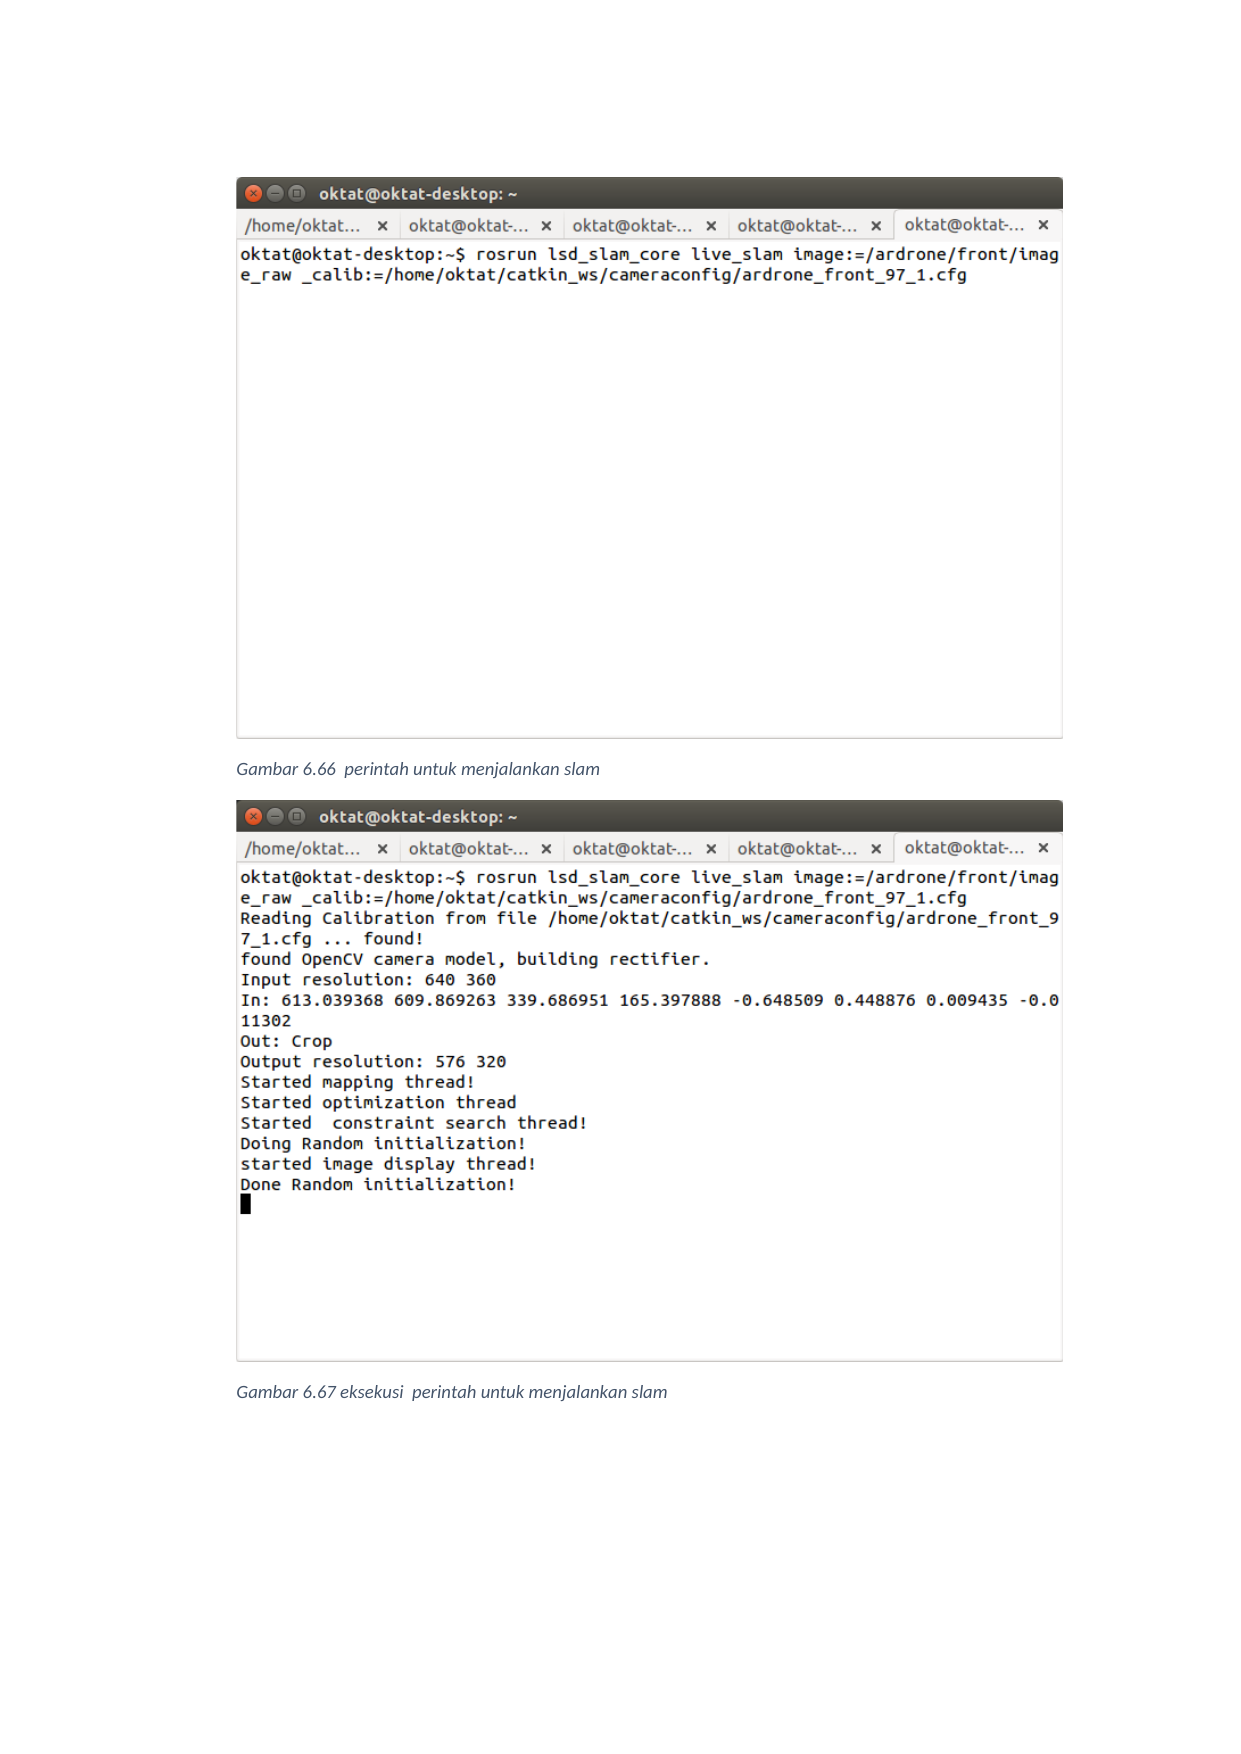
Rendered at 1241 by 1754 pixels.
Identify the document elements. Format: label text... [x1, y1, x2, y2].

picture [236, 177, 1063, 739]
picture [236, 800, 1063, 1362]
